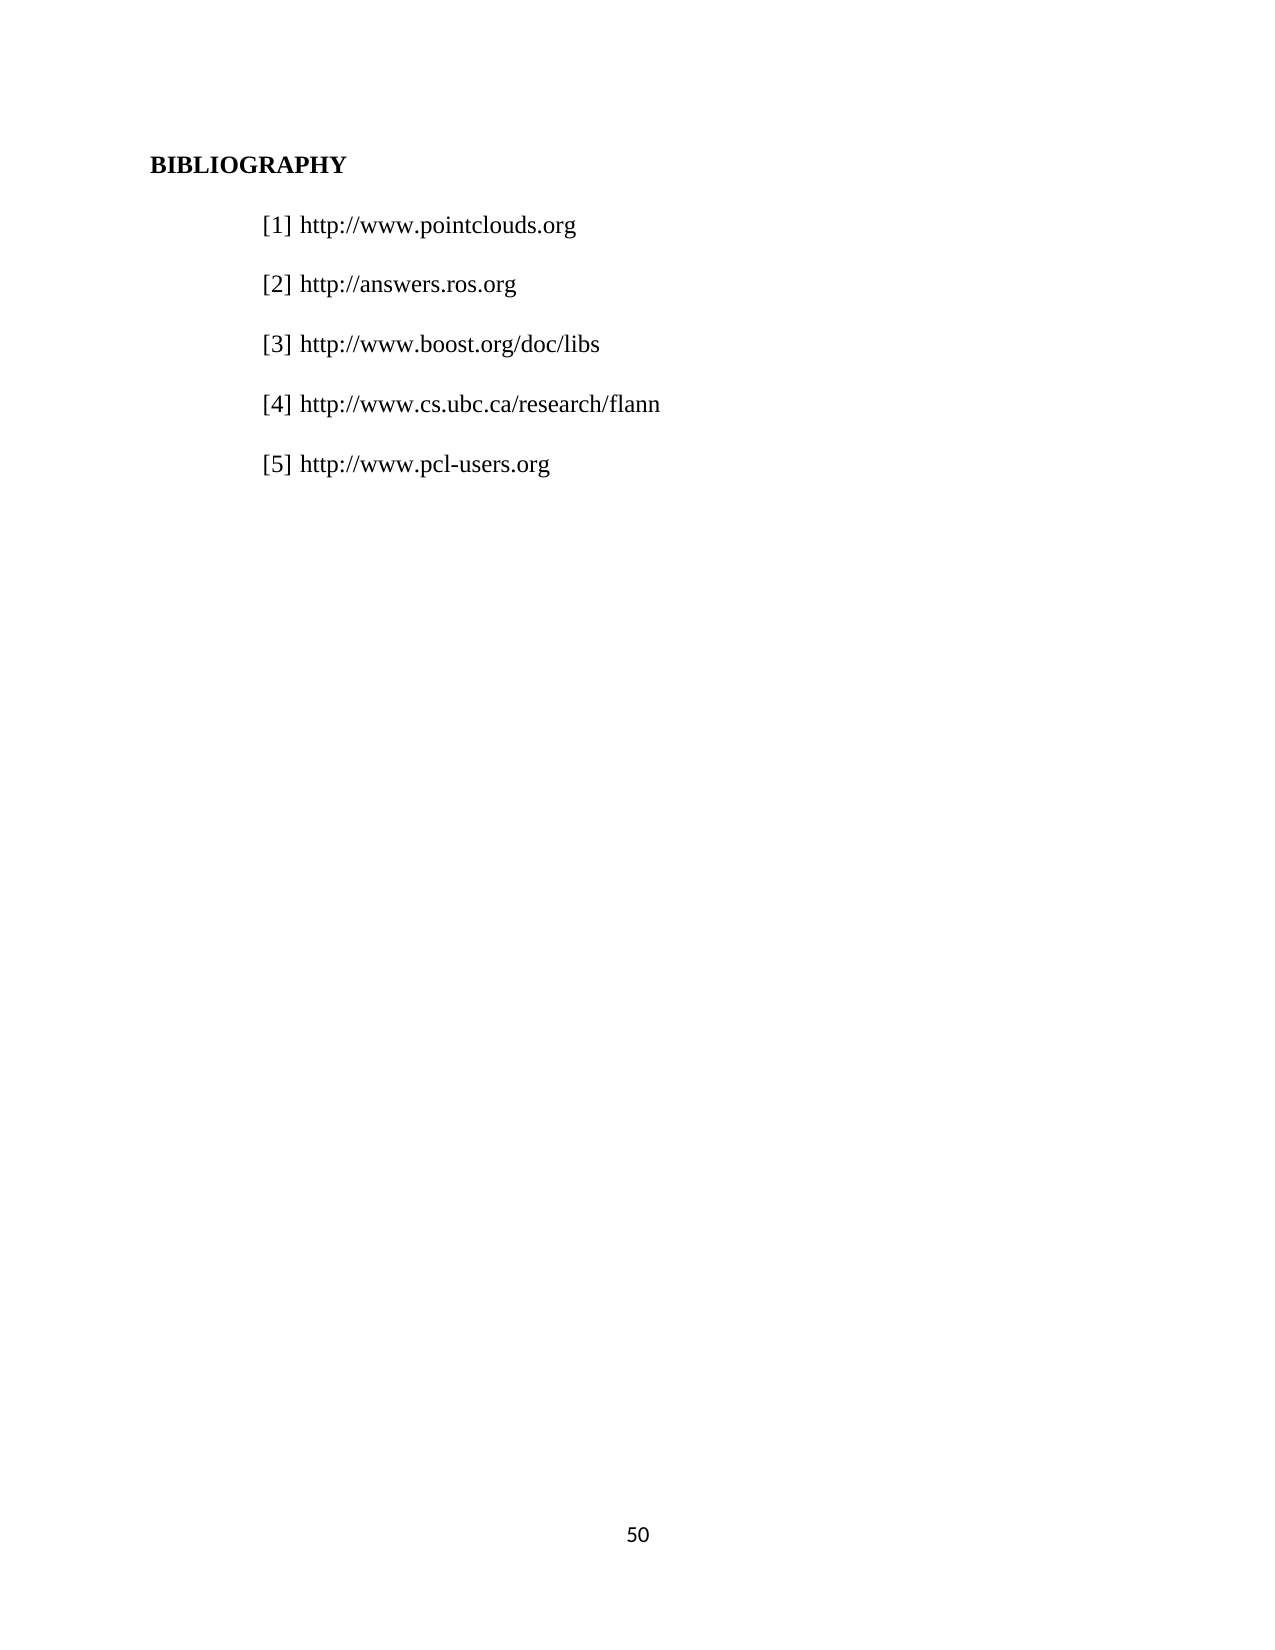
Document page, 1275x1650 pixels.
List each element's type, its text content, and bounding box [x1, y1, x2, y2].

text BIBLIOGRAPHY [150, 150, 1125, 179]
text [3] http://www.boost.org/doc/libs [150, 329, 1125, 358]
text [4] http://www.cs.ubc.ca/research/flann [150, 389, 1125, 418]
text [2] http://answers.ros.org [150, 269, 1125, 298]
text [5] http://www.pcl-users.org [150, 449, 1125, 478]
text [1] http://www.pointclouds.org [150, 210, 1125, 238]
